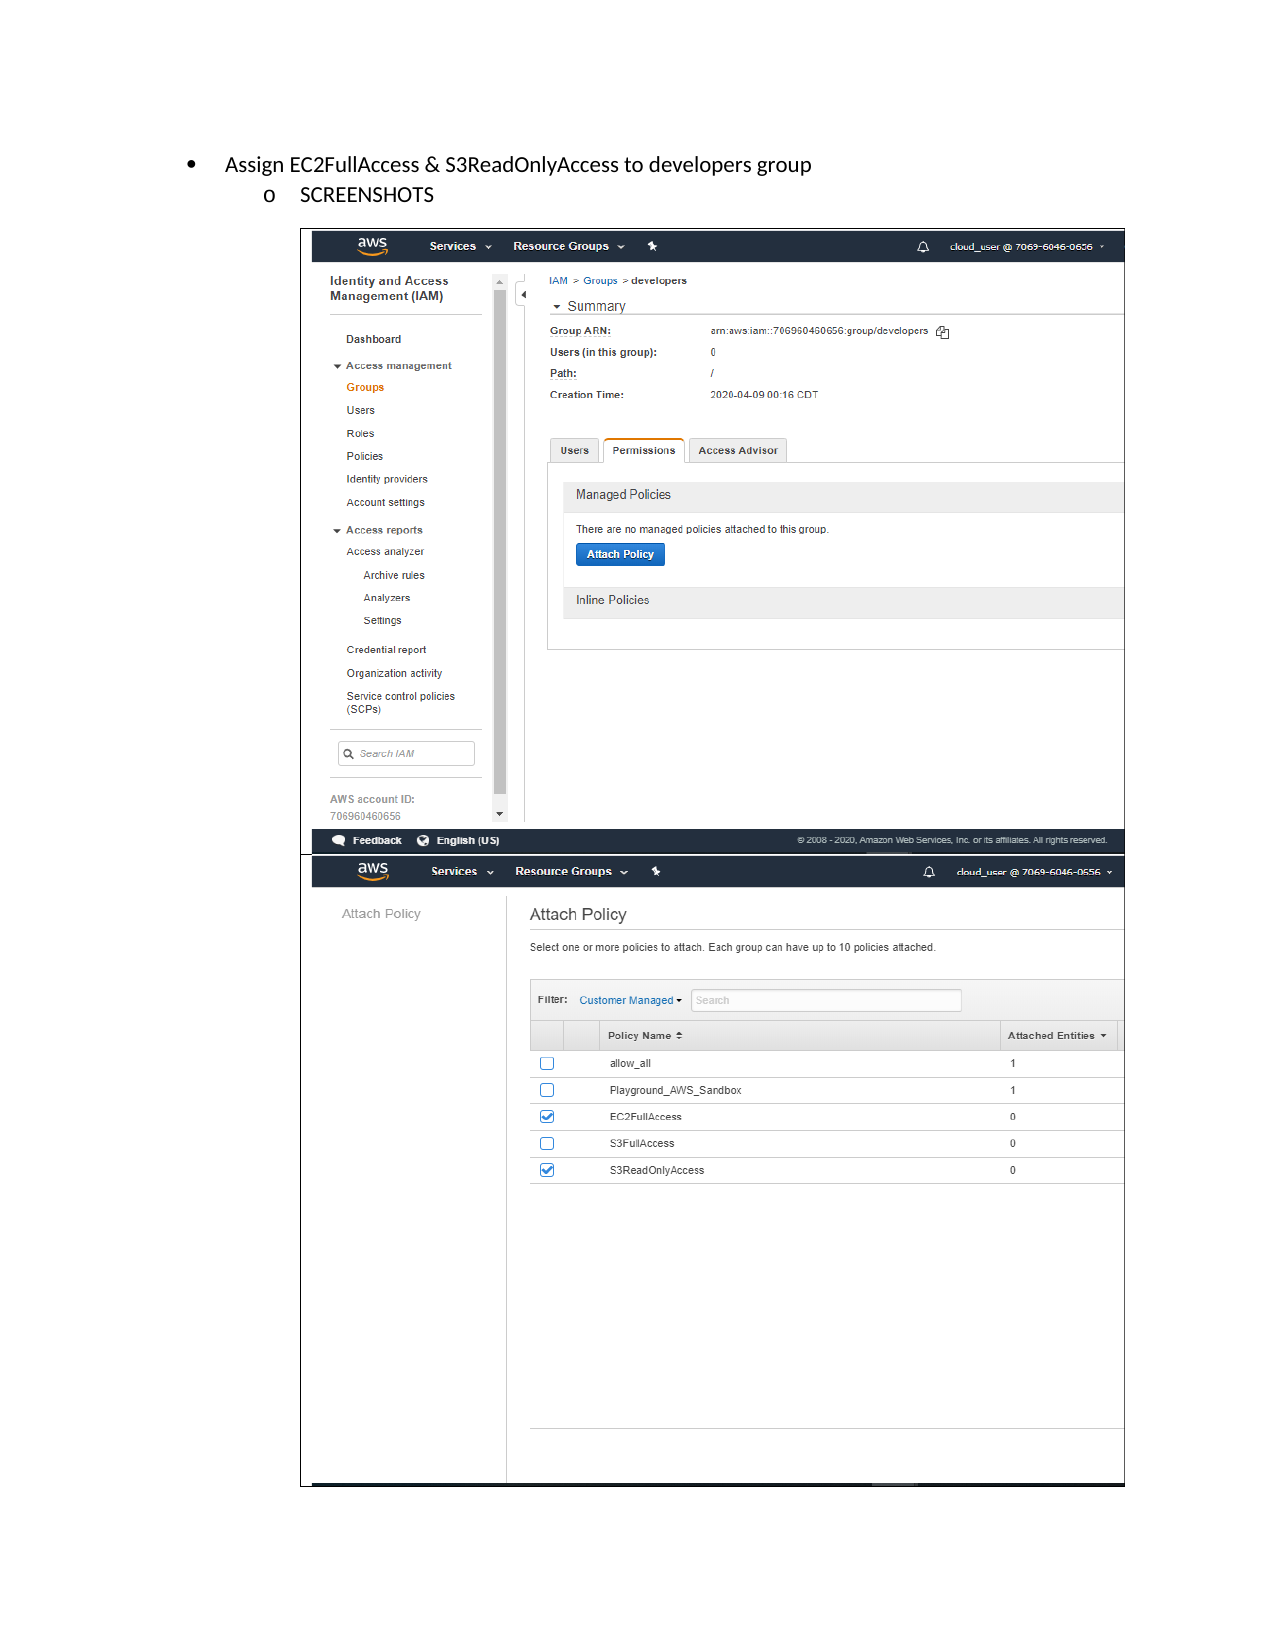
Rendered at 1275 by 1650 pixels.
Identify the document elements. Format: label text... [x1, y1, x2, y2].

list SCREENSHOTS [262, 180, 1125, 209]
table_cell [301, 855, 311, 1486]
table_header [301, 229, 311, 854]
picture [311, 229, 1125, 1486]
list Assign EC2FullAccess & S3ReadOnlyAccess to developers group [187, 150, 1125, 178]
